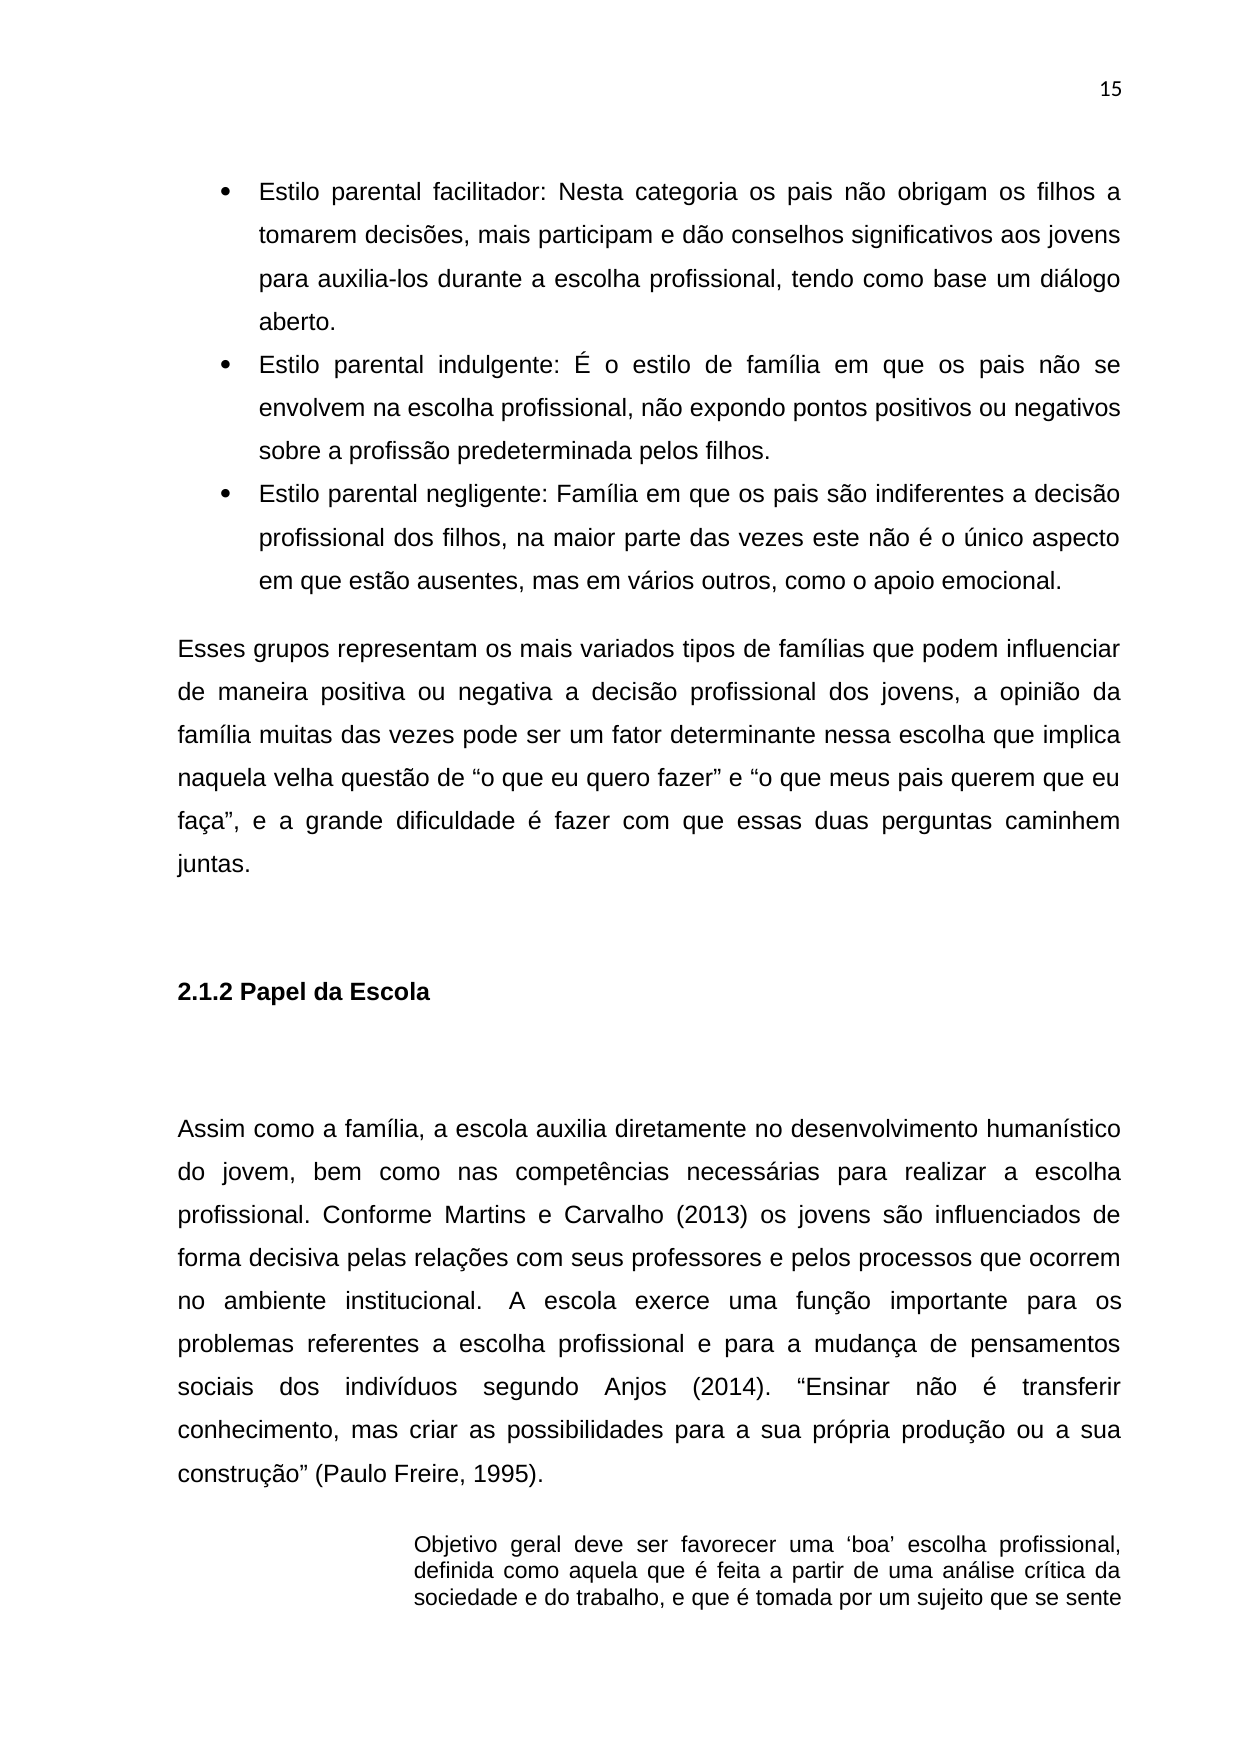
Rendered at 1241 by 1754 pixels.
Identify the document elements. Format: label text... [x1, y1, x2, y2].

list Estilo parental indulgente: É o estilo de família em que os pais não se envolvem na escolha profissional, não expondo pontos positivos ou negativos sobre a profissão predeterminada pelos filhos. [221, 350, 1122, 465]
list Estilo parental facilitador: Nesta categoria os pais não obrigam os filhos a tomarem decisões, mais participam e dão conselhos significativos aos jovens para auxilia-los durante a escolha profissional, tendo como base um diálogo aberto. [221, 177, 1122, 335]
subtitle 2.1.2 Papel da Escola [177, 977, 1122, 1006]
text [413, 1531, 1122, 1610]
text Esses grupos representam os mais variados tipos de famílias que podem influenciar de maneira positiva ou negativa a decisão profissional dos jovens, a opinião da família muitas das vezes pode ser um fator determinante nessa escolha que implica naquela velha questão de “o que eu quero fazer” e “o que meus pais querem que eu faça”, e a grande dificuldade é fazer com que essas duas perguntas caminhem juntas. [177, 634, 1122, 878]
list Estilo parental negligente: Família em que os pais são indiferentes a decisão profissional dos filhos, na maior parte das vezes este não é o único aspecto em que estão ausentes, mas em vários outros, como o apoio emocional. [221, 479, 1122, 594]
text Assim como a família, a escola auxilia diretamente no desenvolvimento humanístico do jovem, bem como nas competências necessárias para realizar a escolha profissional. Conforme Martins e Carvalho (2013) os jovens são influenciados de forma decisiva pelas relações com seus professores e pelos processos que ocorrem no ambiente institucional. A escola exerce uma função importante para os problemas referentes a escolha profissional e para a mudança de pensamentos sociais dos indivíduos segundo Anjos (2014). “Ensinar não é transferir conhecimento, mas criar as possibilidades para a sua própria produção ou a sua construção” (Paulo Freire, 1995). [177, 1113, 1122, 1487]
